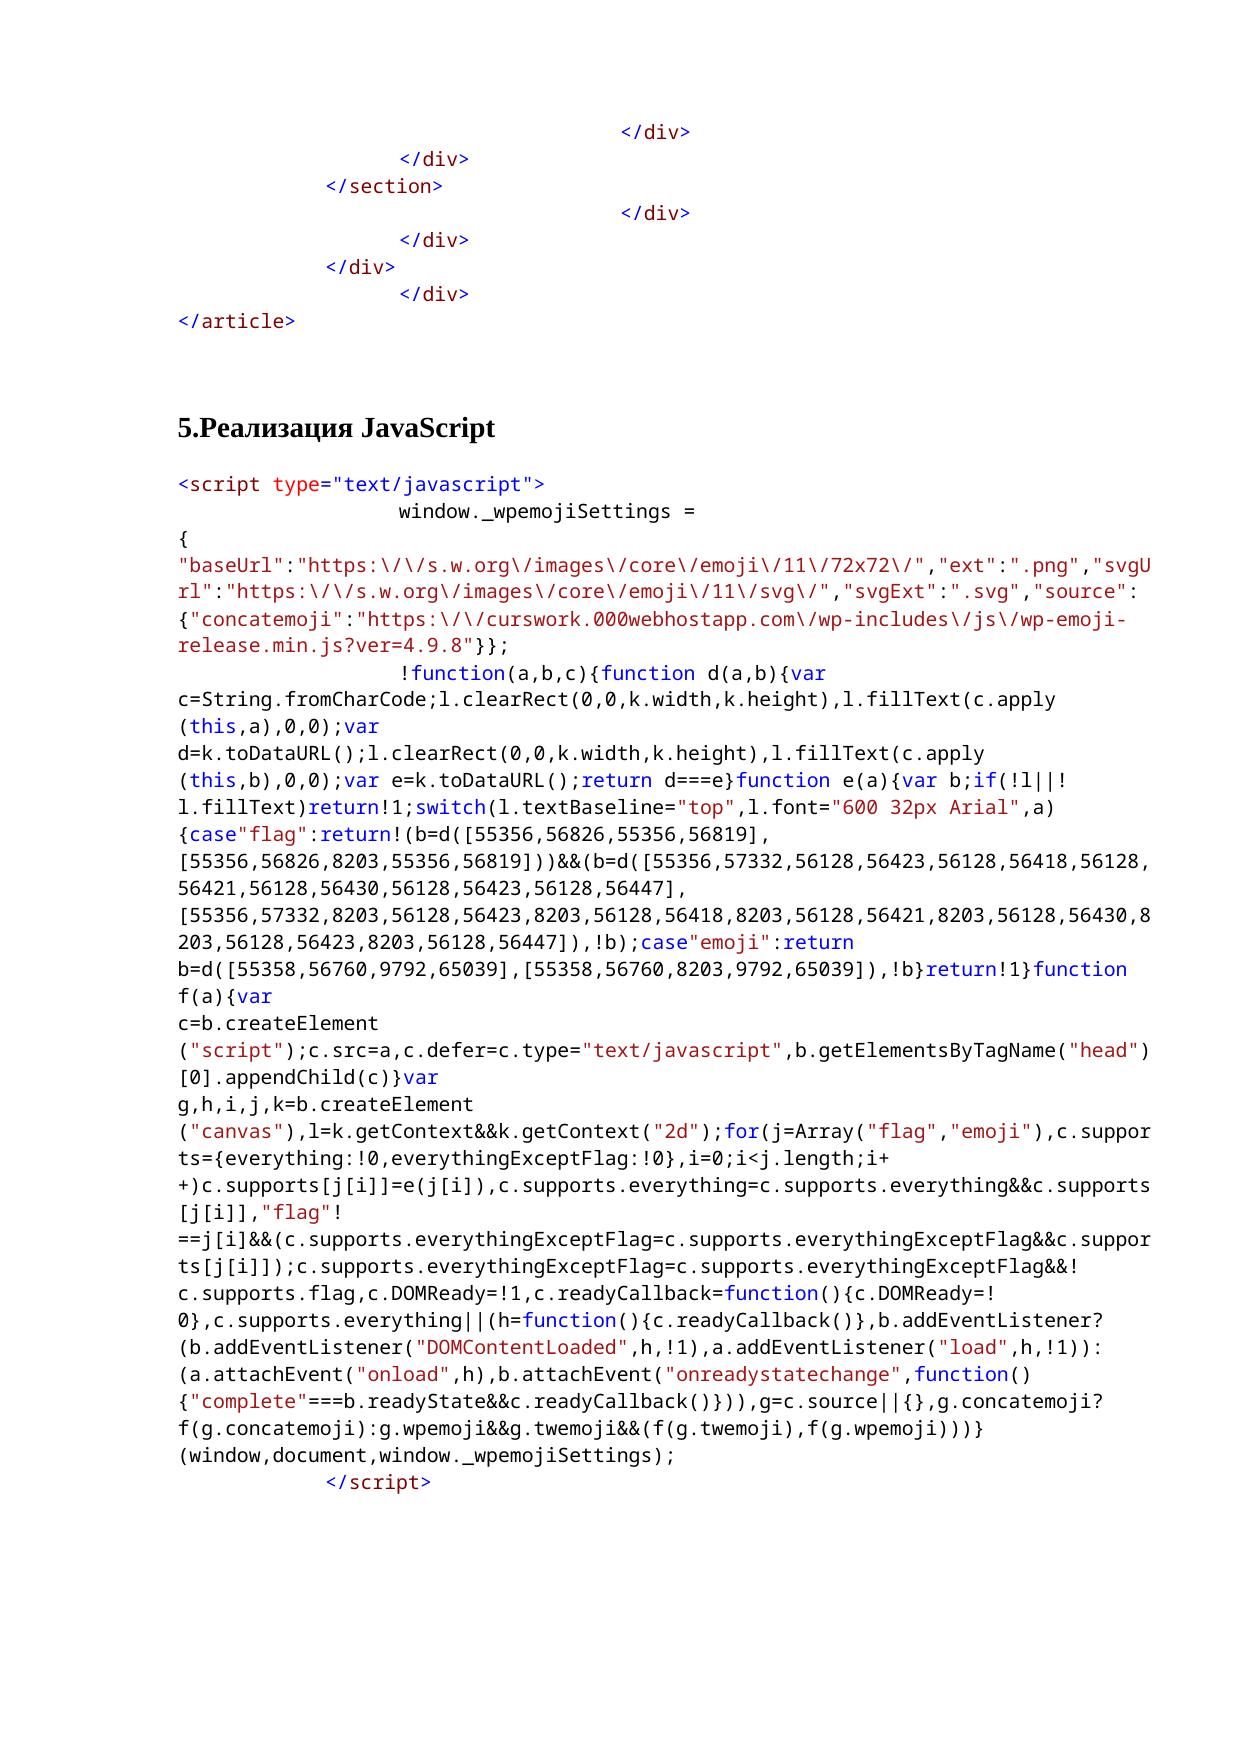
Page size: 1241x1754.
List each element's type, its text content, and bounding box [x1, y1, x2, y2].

text </div> [177, 226, 1152, 253]
text </article> [177, 307, 1152, 334]
text </script> [177, 1468, 1152, 1495]
text 5.Реализация JavaScript [177, 411, 1152, 444]
text window._wpemojiSettings = {"baseUrl":"https:\/\/s.w.org\/images\/core\/emoji\/11\/72x72\/","ext":".png","svgUrl":"https:\/\/s.w.org\/images\/core\/emoji\/11\/svg\/","svgExt":".svg","source":{"concatemoji":"https:\/\/curswork.000webhostapp.com\/wp-includes\/js\/wp-emoji-release.min.js?ver=4.9.8"}}; [177, 497, 1152, 659]
text </div> [177, 253, 1152, 280]
text </section> [177, 172, 1152, 199]
text </div> [177, 199, 1152, 226]
text </div> [177, 280, 1152, 307]
text !function(a,b,c){function d(a,b){var c=String.fromCharCode;l.clearRect(0,0,k.width,k.height),l.fillText(c.apply(this,a),0,0);var d=k.toDataURL();l.clearRect(0,0,k.width,k.height),l.fillText(c.apply(this,b),0,0);var e=k.toDataURL();return d===e}function e(a){var b;if(!l||!l.fillText)return!1;switch(l.textBaseline="top",l.font="600 32px Arial",a){case"flag":return!(b=d([55356,56826,55356,56819],[55356,56826,8203,55356,56819]))&&(b=d([55356,57332,56128,56423,56128,56418,56128,56421,56128,56430,56128,56423,56128,56447],[55356,57332,8203,56128,56423,8203,56128,56418,8203,56128,56421,8203,56128,56430,8203,56128,56423,8203,56128,56447]),!b);case"emoji":return b=d([55358,56760,9792,65039],[55358,56760,8203,9792,65039]),!b}return!1}function f(a){var c=b.createElement("script");c.src=a,c.defer=c.type="text/javascript",b.getElementsByTagName("head")[0].appendChild(c)}var g,h,i,j,k=b.createElement("canvas"),l=k.getContext&&k.getContext("2d");for(j=Array("flag","emoji"),c.supports={everything:!0,everythingExceptFlag:!0},i=0;i<j.length;i++)c.supports[j[i]]=e(j[i]),c.supports.everything=c.supports.everything&&c.supports[j[i]],"flag"!==j[i]&&(c.supports.everythingExceptFlag=c.supports.everythingExceptFlag&&c.supports[j[i]]);c.supports.everythingExceptFlag=c.supports.everythingExceptFlag&&!c.supports.flag,c.DOMReady=!1,c.readyCallback=function(){c.DOMReady=!0},c.supports.everything||(h=function(){c.readyCallback()},b.addEventListener?(b.addEventListener("DOMContentLoaded",h,!1),a.addEventListener("load",h,!1)):(a.attachEvent("onload",h),b.attachEvent("onreadystatechange",function(){"complete"===b.readyState&&c.readyCallback()})),g=c.source||{},g.concatemoji?f(g.concatemoji):g.wpemoji&&g.twemoji&&(f(g.twemoji),f(g.wpemoji)))}(window,document,window._wpemojiSettings); [177, 659, 1152, 1468]
text </div> [177, 145, 1152, 172]
text </div> [177, 118, 1152, 145]
text <script type="text/javascript"> [177, 470, 1152, 497]
